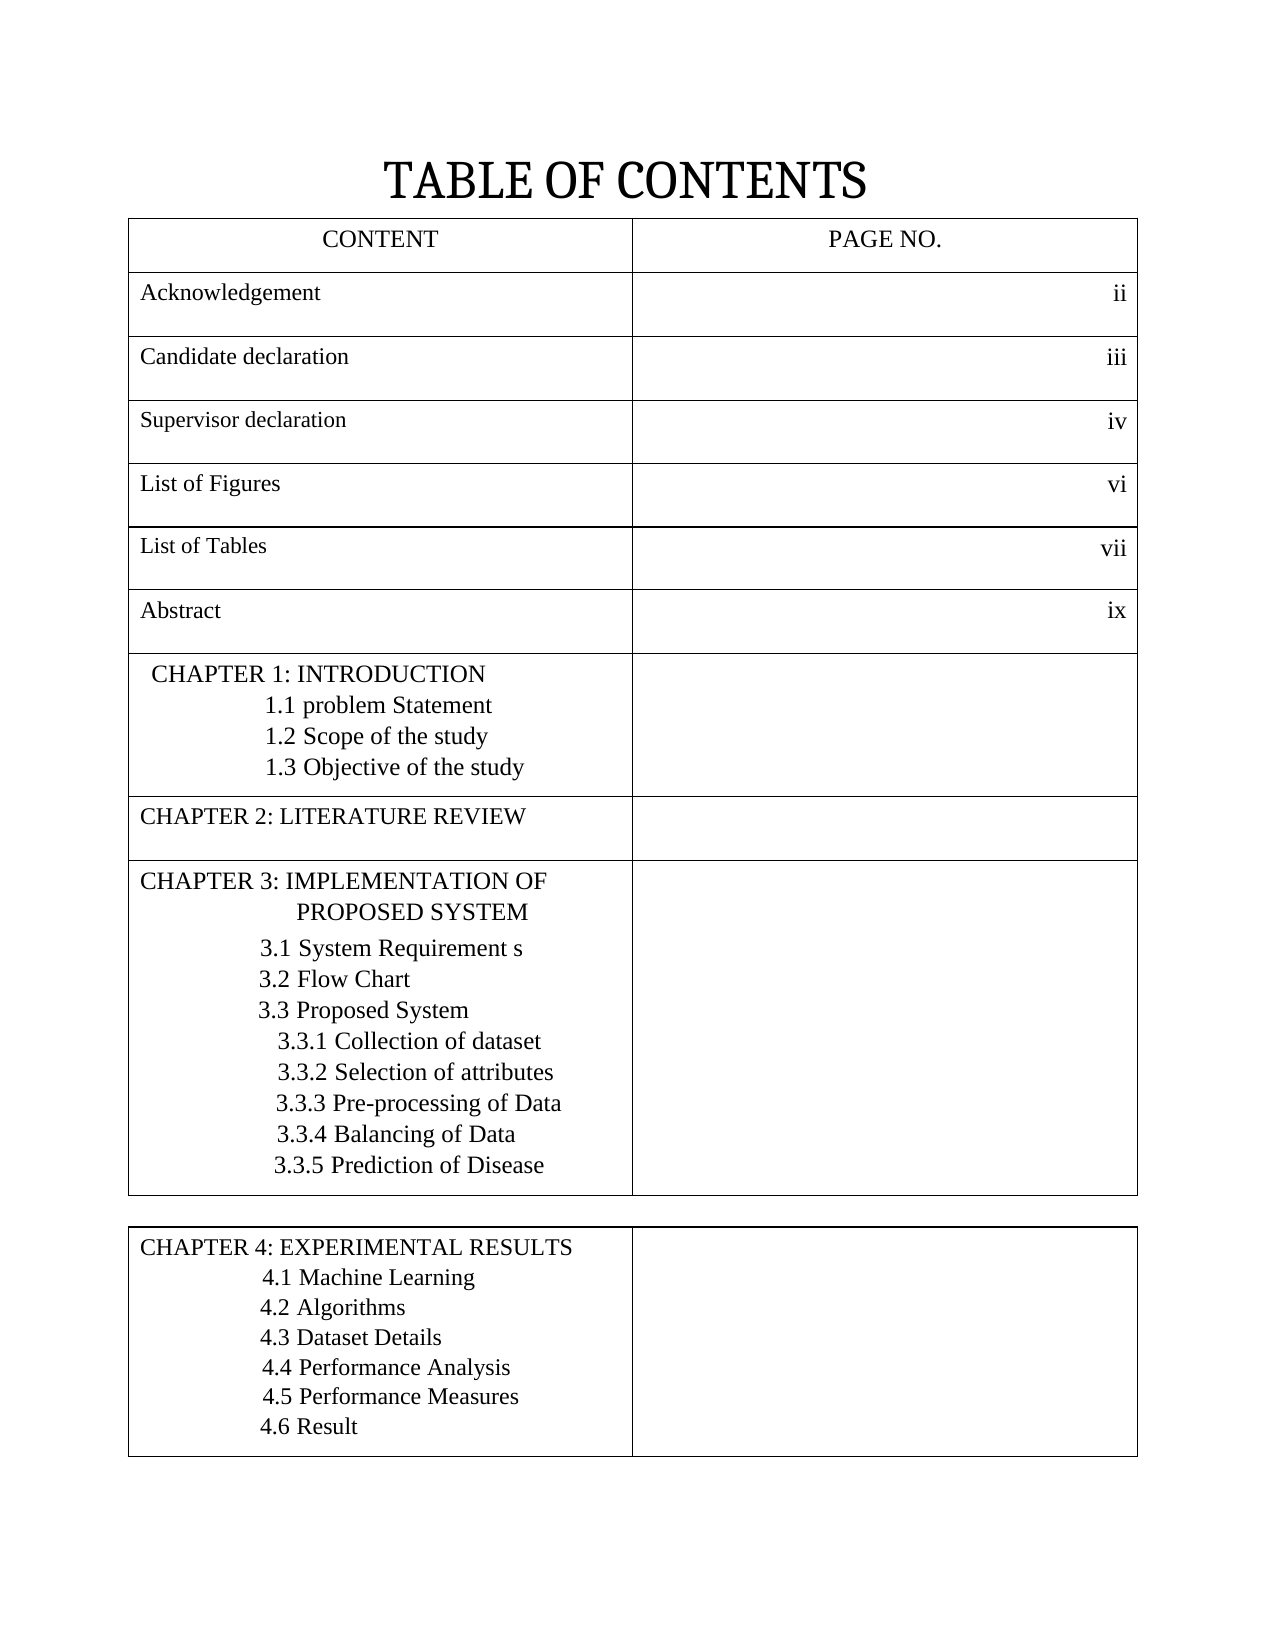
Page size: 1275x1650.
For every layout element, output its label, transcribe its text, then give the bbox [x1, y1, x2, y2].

table_cell ii [633, 273, 1137, 336]
table_cell Candidate declaration [129, 337, 632, 399]
table_cell List of Tables [129, 528, 632, 589]
table_header [633, 1228, 1137, 1456]
table_cell ix [633, 590, 1137, 653]
table_cell [633, 654, 1137, 796]
table_cell CHAPTER 3: IMPLEMENTATION OF PROPOSED SYSTEM 3.1 System Requirement s 3.2 Flow Chart 3.3 Proposed System 3.3.1 Collection of dataset 3.3.2 Selection of attributes 3.3.3 Pre-processing of Data 3.3.4 Balancing of Data 3.3.5 Prediction of Disease [129, 861, 632, 1195]
table_cell List of Figures [129, 464, 632, 526]
table_cell Acknowledgement [129, 273, 632, 336]
table_cell CHAPTER 2: LITERATURE REVIEW [129, 797, 632, 860]
table_header CONTENT [129, 219, 632, 272]
table_cell iv [633, 401, 1137, 462]
table_cell vii [633, 528, 1137, 589]
table_header PAGE NO. [633, 219, 1137, 272]
table_cell [633, 797, 1137, 860]
table_cell vi [633, 464, 1137, 526]
table_cell [633, 861, 1137, 1195]
table_cell CHAPTER 1: INTRODUCTION 1.1 problem Statement 1.2 Scope of the study 1.3 Objective of the study [129, 654, 632, 796]
table_cell Supervisor declaration [129, 401, 632, 462]
table_cell Abstract [129, 590, 632, 653]
table_cell iii [633, 337, 1137, 399]
subtitle TABLE OF CONTENTS [383, 150, 1227, 212]
table_header CHAPTER 4: EXPERIMENTAL RESULTS 4.1 Machine Learning 4.2 Algorithms 4.3 Dataset Details 4.4 Performance Analysis 4.5 Performance Measures 4.6 Result [129, 1228, 632, 1456]
